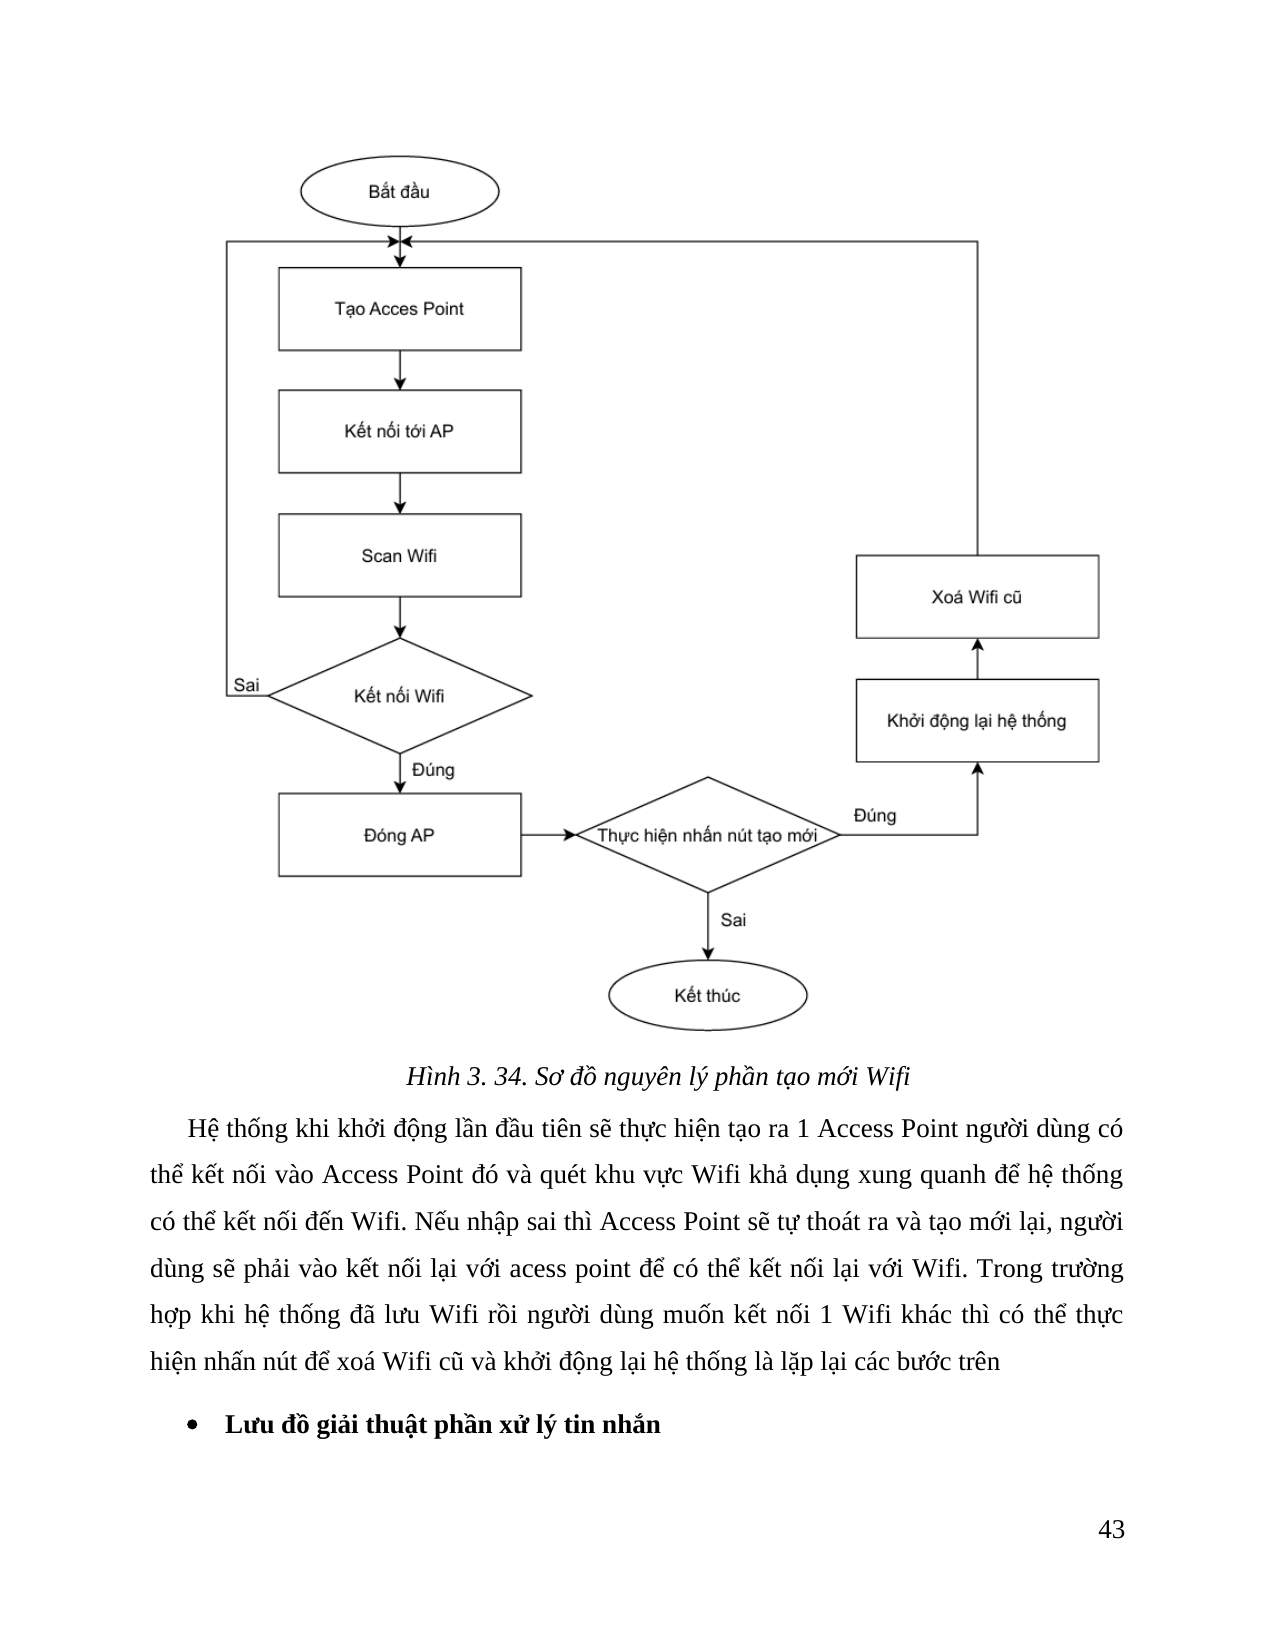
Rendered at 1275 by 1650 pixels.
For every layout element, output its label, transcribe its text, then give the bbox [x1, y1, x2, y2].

list Lưu đồ giải thuật phần xử lý tin nhắn [187, 1409, 1125, 1440]
text Hệ thống khi khởi động lần đầu tiên sẽ thực hiện tạo ra 1 Access Point người dùng có thể kết nối vào Access Point đó và quét khu vực Wifi khả dụng xung quanh để hệ thống có thể kết nối đến Wifi. Nếu nhập sai thì Access Point sẽ tự thoát ra và tạo mới lại, người dùng sẽ phải vào kết nối lại với acess point để có thể kết nối lại với Wifi. Trong trường hợp khi hệ thống đã lưu Wifi rồi người dùng muốn kết nối 1 Wifi khác thì có thể thực hiện nhấn nút để xoá Wifi cũ và khởi động lại hệ thống là lặp lại các bước trên [150, 1112, 1125, 1376]
picture [208, 150, 1111, 1032]
text Hình 3. 34. Sơ đồ nguyên lý phần tạo mới Wifi [150, 1060, 1125, 1091]
